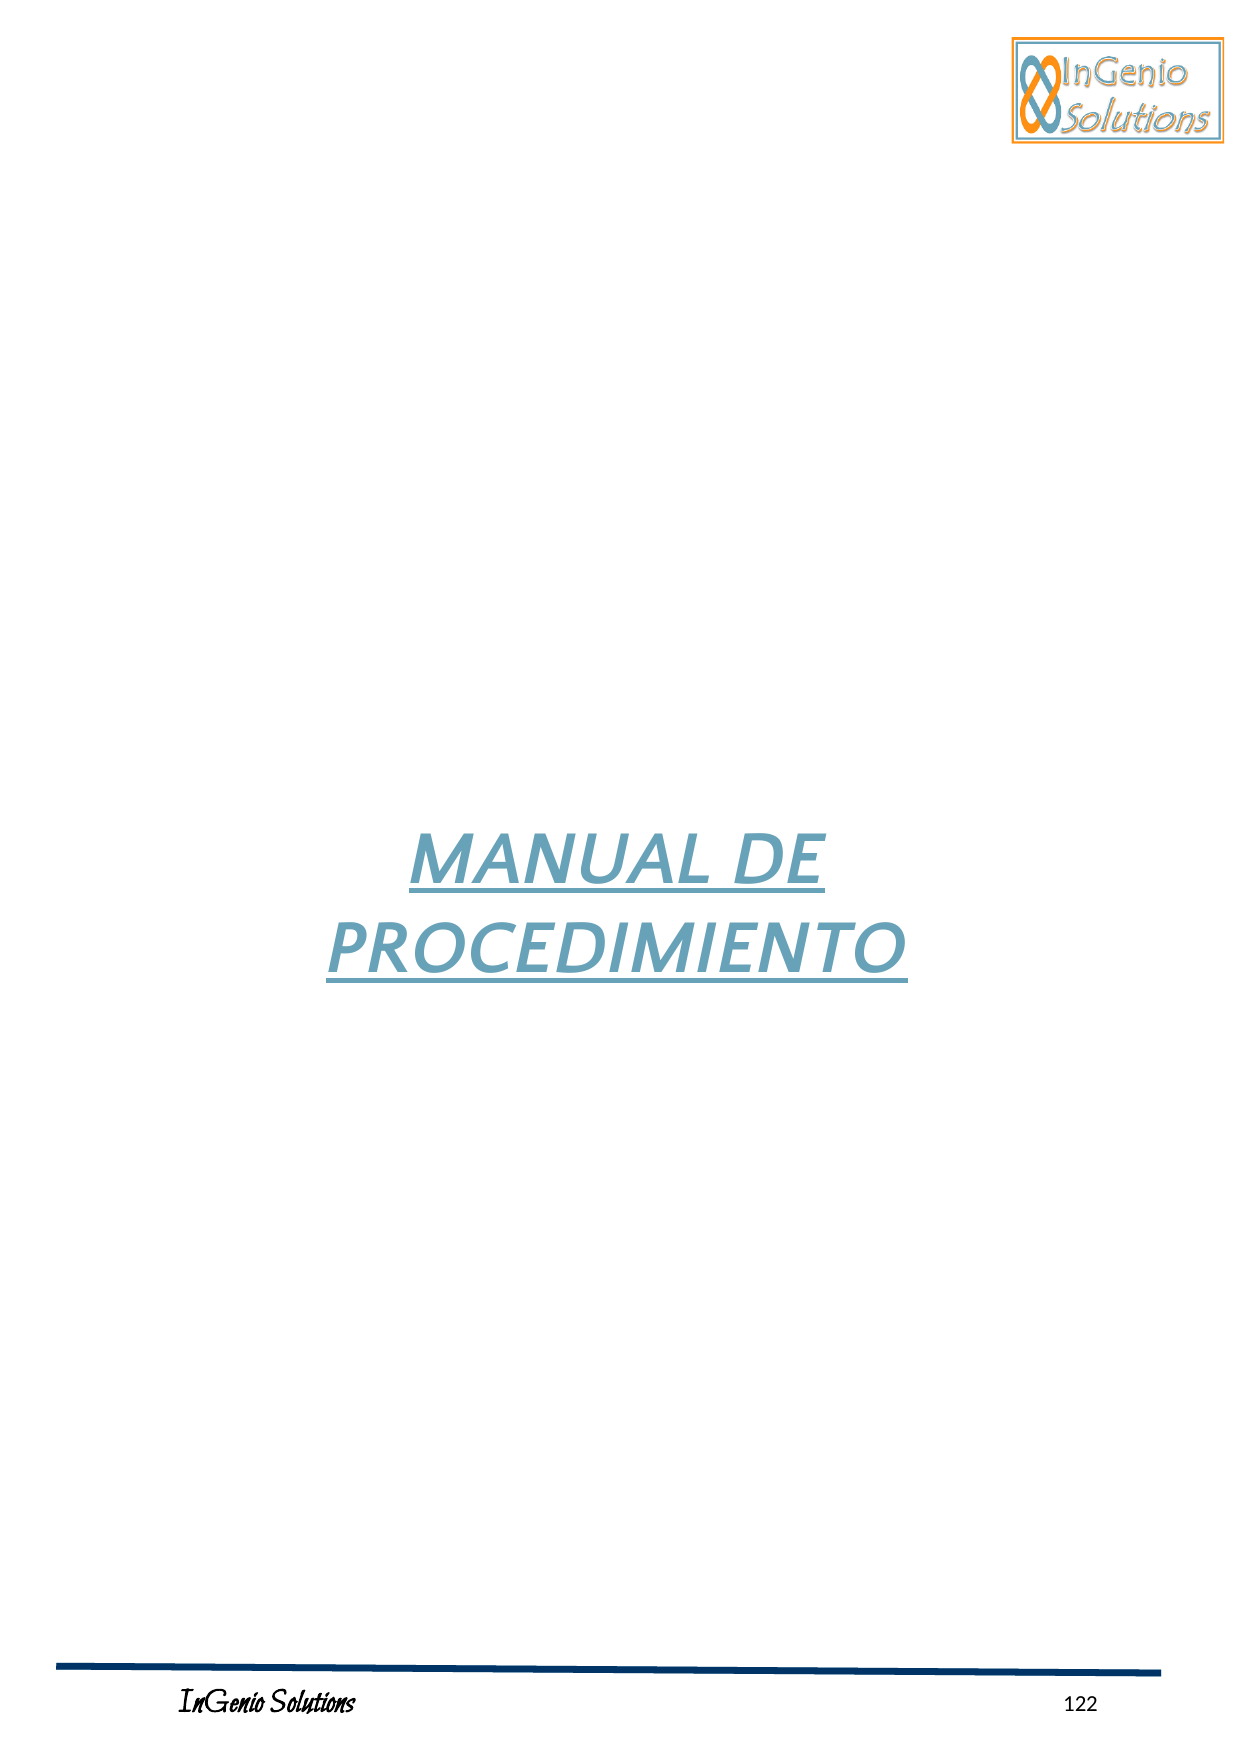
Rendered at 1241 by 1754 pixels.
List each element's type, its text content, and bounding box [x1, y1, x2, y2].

picture [1011, 37, 1225, 146]
text MANUAL DE PROCEDIMIENTO [267, 819, 973, 1013]
